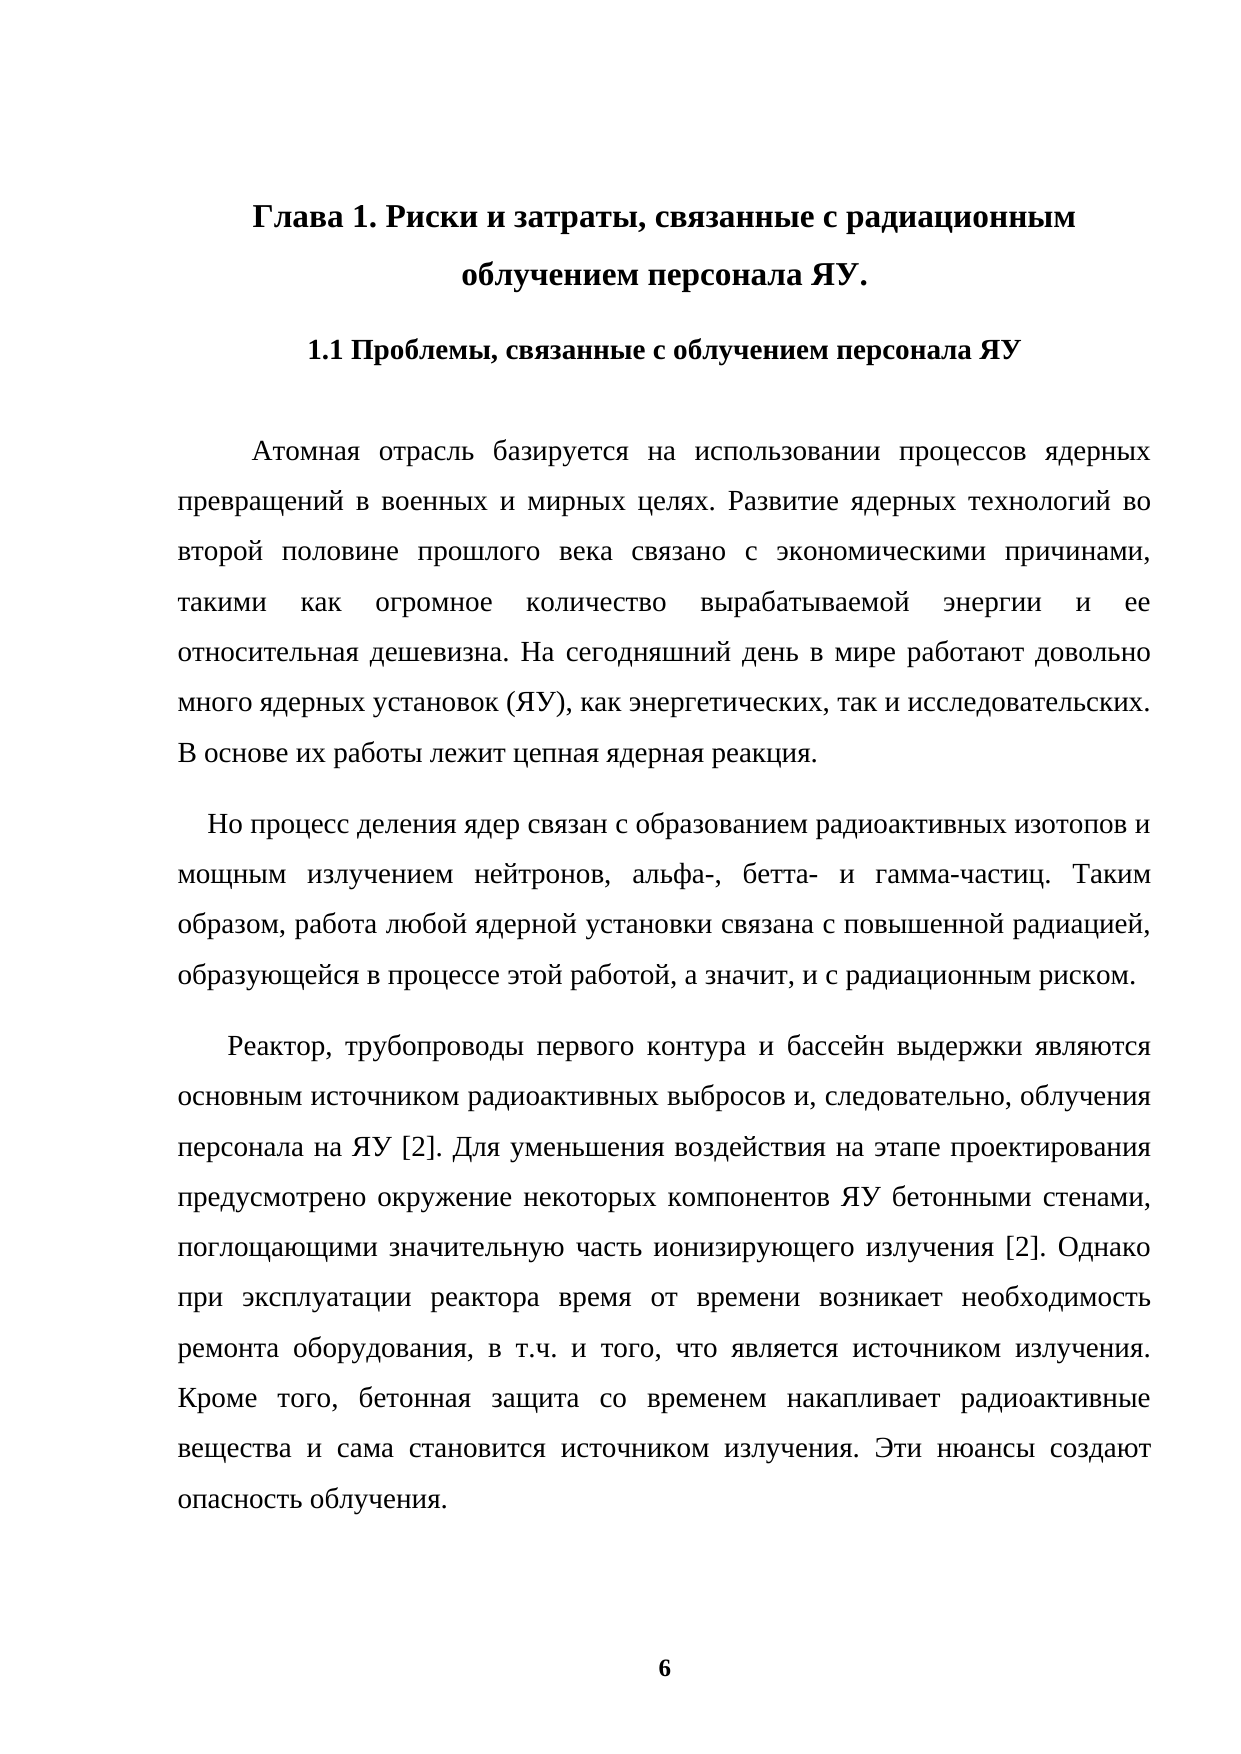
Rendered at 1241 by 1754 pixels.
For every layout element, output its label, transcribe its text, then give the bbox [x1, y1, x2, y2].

text Глава 1. Риски и затраты, связанные с радиационным облучением персонала ЯУ. [177, 196, 1152, 292]
text Но процесс деления ядер связан с образованием радиоактивных изотопов и мощным излучением нейтронов, альфа-, бетта- и гамма-частиц. Таким образом, работа любой ядерной установки связана с повышенной радиацией, образующейся в процессе этой работой, а значит, и с радиационным риском. [177, 806, 1152, 990]
text 1.1 Проблемы, связанные с облучением персонала ЯУ [177, 332, 1152, 366]
text Реактор, трубопроводы первого контура и бассейн выдержки являются основным источником радиоактивных выбросов и, следовательно, облучения персонала на ЯУ [2]. Для уменьшения воздействия на этапе проектирования предусмотрено окружение некоторых компонентов ЯУ бетонными стенами, поглощающими значительную часть ионизирующего излучения [2]. Однако при эксплуатации реактора время от времени возникает необходимость ремонта оборудования, в т.ч. и того, что является источником излучения. Кроме того, бетонная защита со временем накапливает радиоактивные вещества и сама становится источником излучения. Эти нюансы создают опасность облучения. [177, 1028, 1152, 1514]
text Атомная отрасль базируется на использовании процессов ядерных превращений в военных и мирных целях. Развитие ядерных технологий во второй половине прошлого века связано с экономическими причинами, такими как огромное количество вырабатываемой энергии и ее относительная дешевизна. На сегодняшний день в мире работают довольно много ядерных установок (ЯУ), как энергетических, так и исследовательских. В основе их работы лежит цепная ядерная реакция. [177, 433, 1152, 768]
